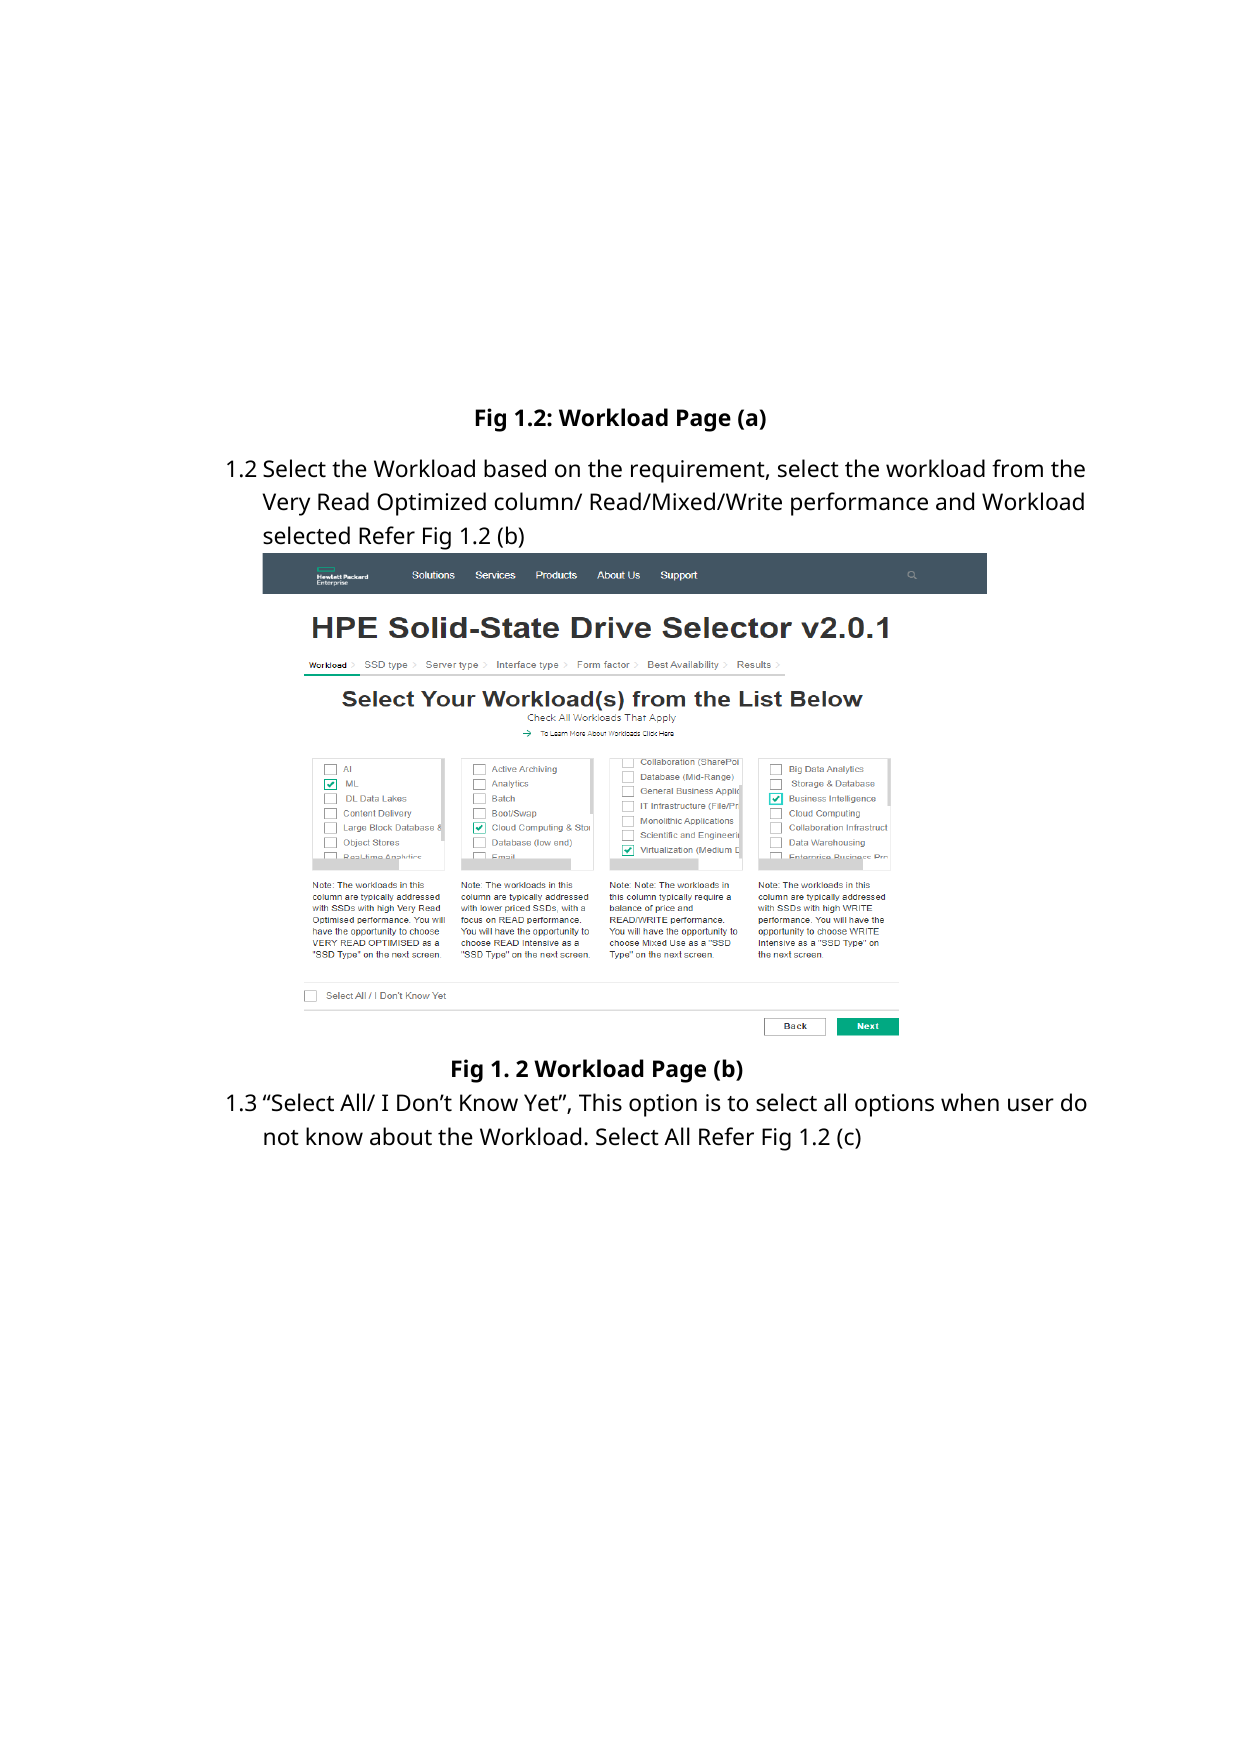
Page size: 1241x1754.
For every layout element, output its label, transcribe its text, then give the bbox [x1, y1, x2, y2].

list Select the Workload based on the requirement, select the workload from the Very Read Optimized column/ Read/Mixed/Write performance and Workload selected Refer Fig 1.2 (b) [225, 452, 1090, 551]
list Fig 1. 2 Workload Page (b) [412, 1053, 1090, 1085]
picture [262, 553, 987, 1052]
list “Select All/ I Don’t Know Yet”, This option is to select all options when user do not know about the Workload. Select All Refer Fig 1.2 (c) [225, 1087, 1090, 1152]
text Fig 1.2: Workload Page (a) [150, 402, 1090, 433]
